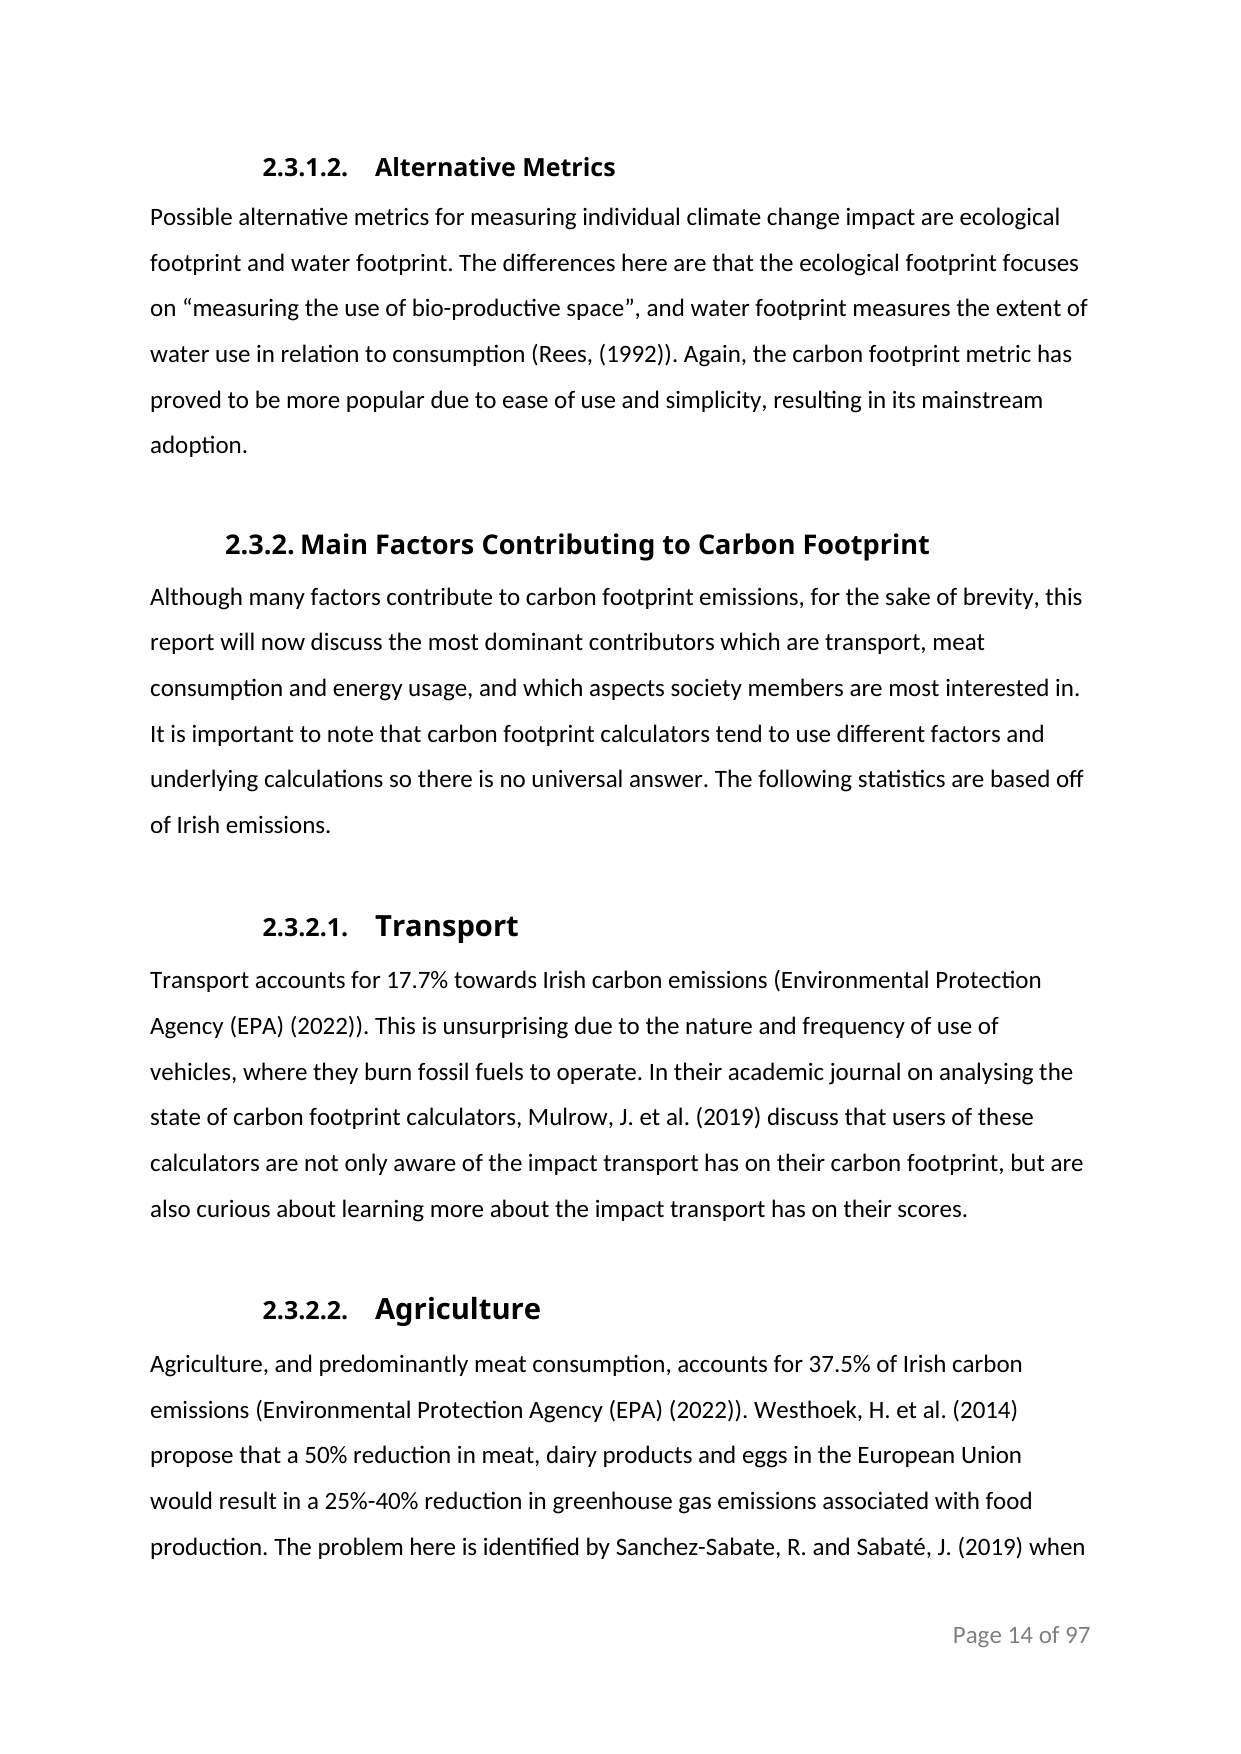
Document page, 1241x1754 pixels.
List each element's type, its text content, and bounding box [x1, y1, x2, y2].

text Although many factors contribute to carbon footprint emissions, for the sake of brevity, this report will now discuss the most dominant contributors which are transport, meat consumption and energy usage, and which aspects society members are most interested in. It is important to note that carbon footprint calculators tend to use different factors and underlying calculations so there is no universal answer. The following statistics are based off of Irish emissions. [150, 581, 1090, 840]
text Possible alternative metrics for measuring individual climate change impact are ecological footprint and water footprint. The differences here are that the ecological footprint focuses on “measuring the use of bio-productive space”, and water footprint measures the extent of water use in relation to consumption (Rees, (1992)). Again, the carbon footprint metric has proved to be more popular due to ease of use and simplicity, resulting in its mainstream adoption. [150, 201, 1090, 460]
text Transport accounts for 17.7% towards Irish carbon emissions (Environmental Protection Agency (EPA) (2022)). This is unsurprising due to the nature and frequency of use of vehicles, where they burn fossil fuels to operate. In their academic journal on analysing the state of carbon footprint calculators, Mulrow, J. et al. (2019) discuss that users of these calculators are not only aware of the impact transport has on their carbon footprint, but are also curious about learning more about the impact transport has on their scores. [150, 964, 1090, 1223]
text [150, 1348, 1090, 1562]
subtitle Main Factors Contributing to Carbon Footprint [209, 525, 1090, 562]
subtitle Transport [262, 905, 1090, 944]
subtitle Agriculture [262, 1289, 1090, 1328]
subtitle Alternative Metrics [262, 150, 1090, 184]
